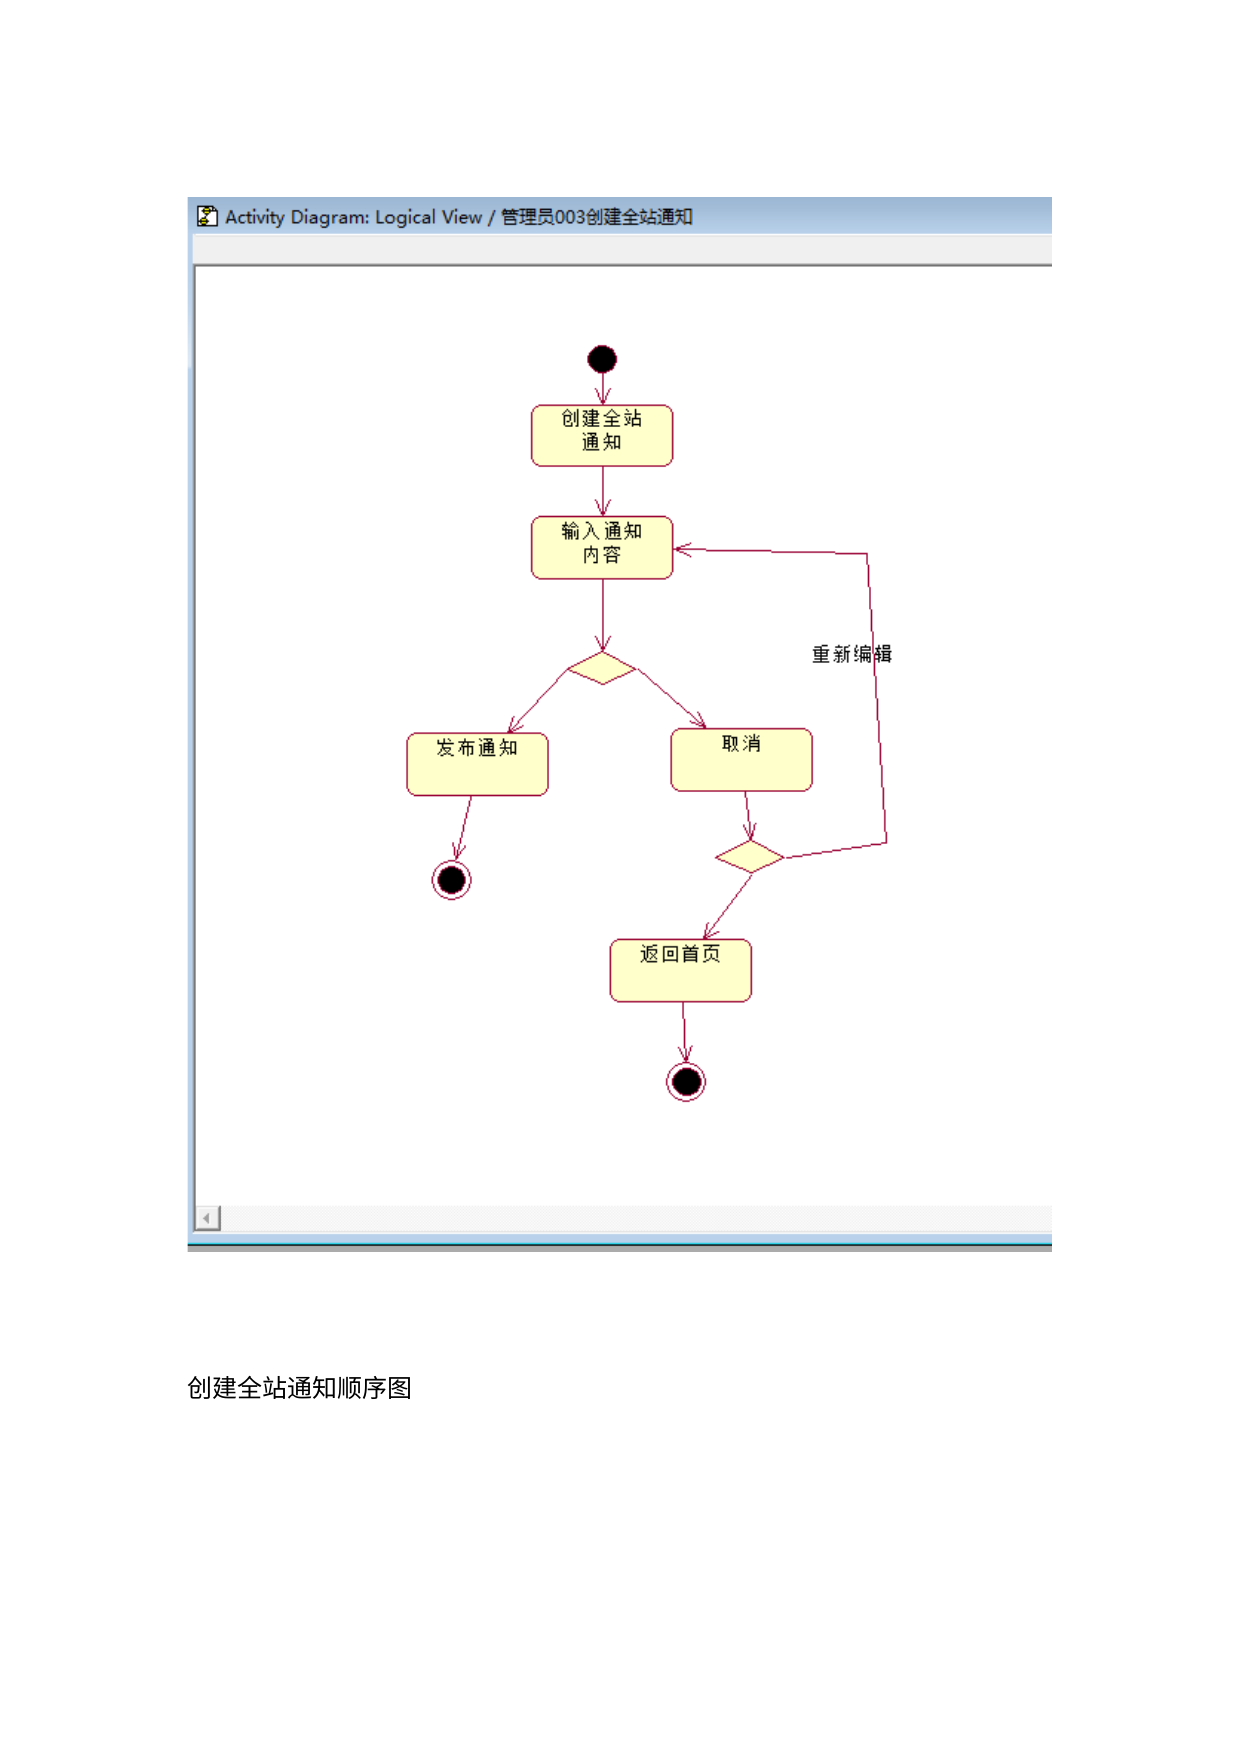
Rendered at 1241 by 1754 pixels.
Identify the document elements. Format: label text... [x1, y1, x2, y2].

picture [187, 197, 1052, 1252]
text 创建全站通知顺序图 [187, 1352, 1053, 1420]
